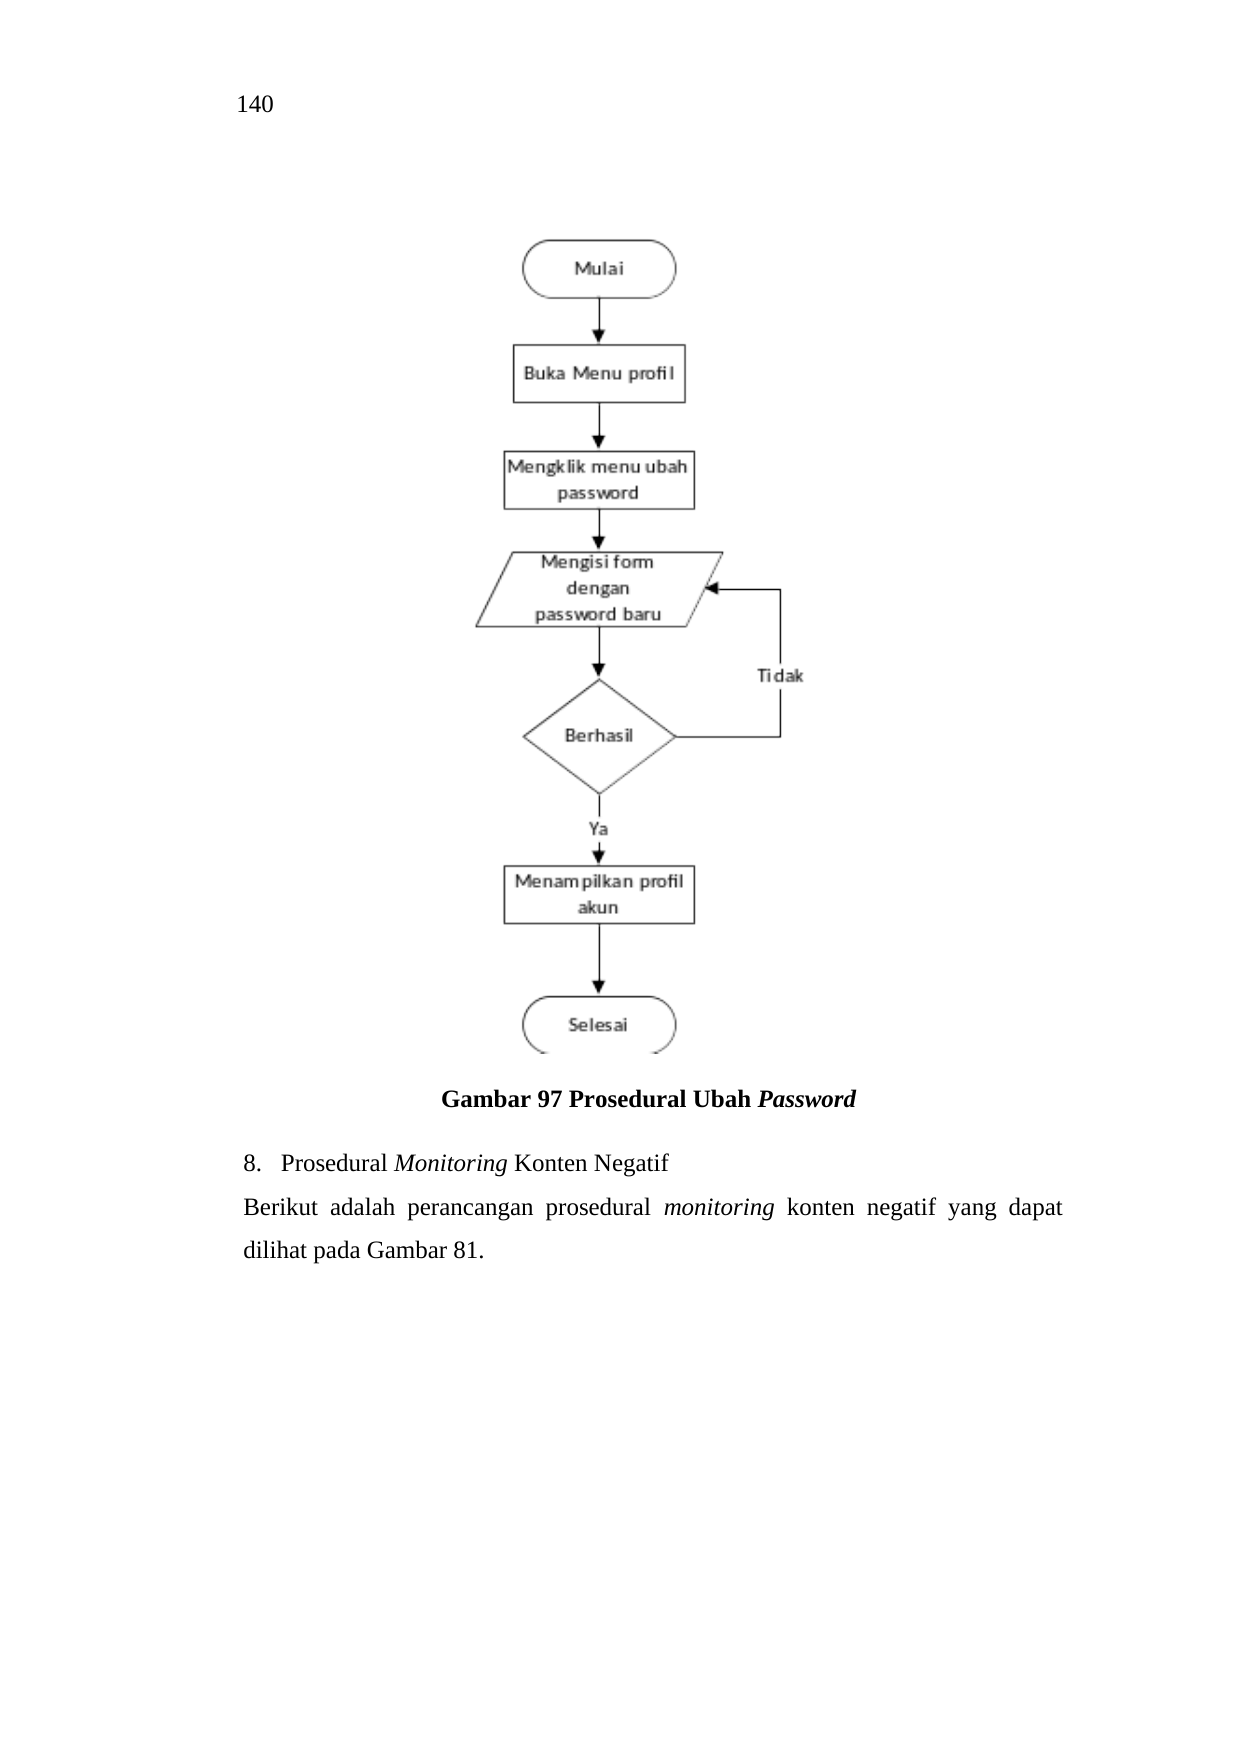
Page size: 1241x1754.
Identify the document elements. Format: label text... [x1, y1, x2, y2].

text Berikut adalah perancangan prosedural monitoring konten negatif yang dapat dilihat pada Gambar 81. [243, 1192, 1063, 1263]
list Prosedural Monitoring Konten Negatif [243, 1148, 1063, 1177]
